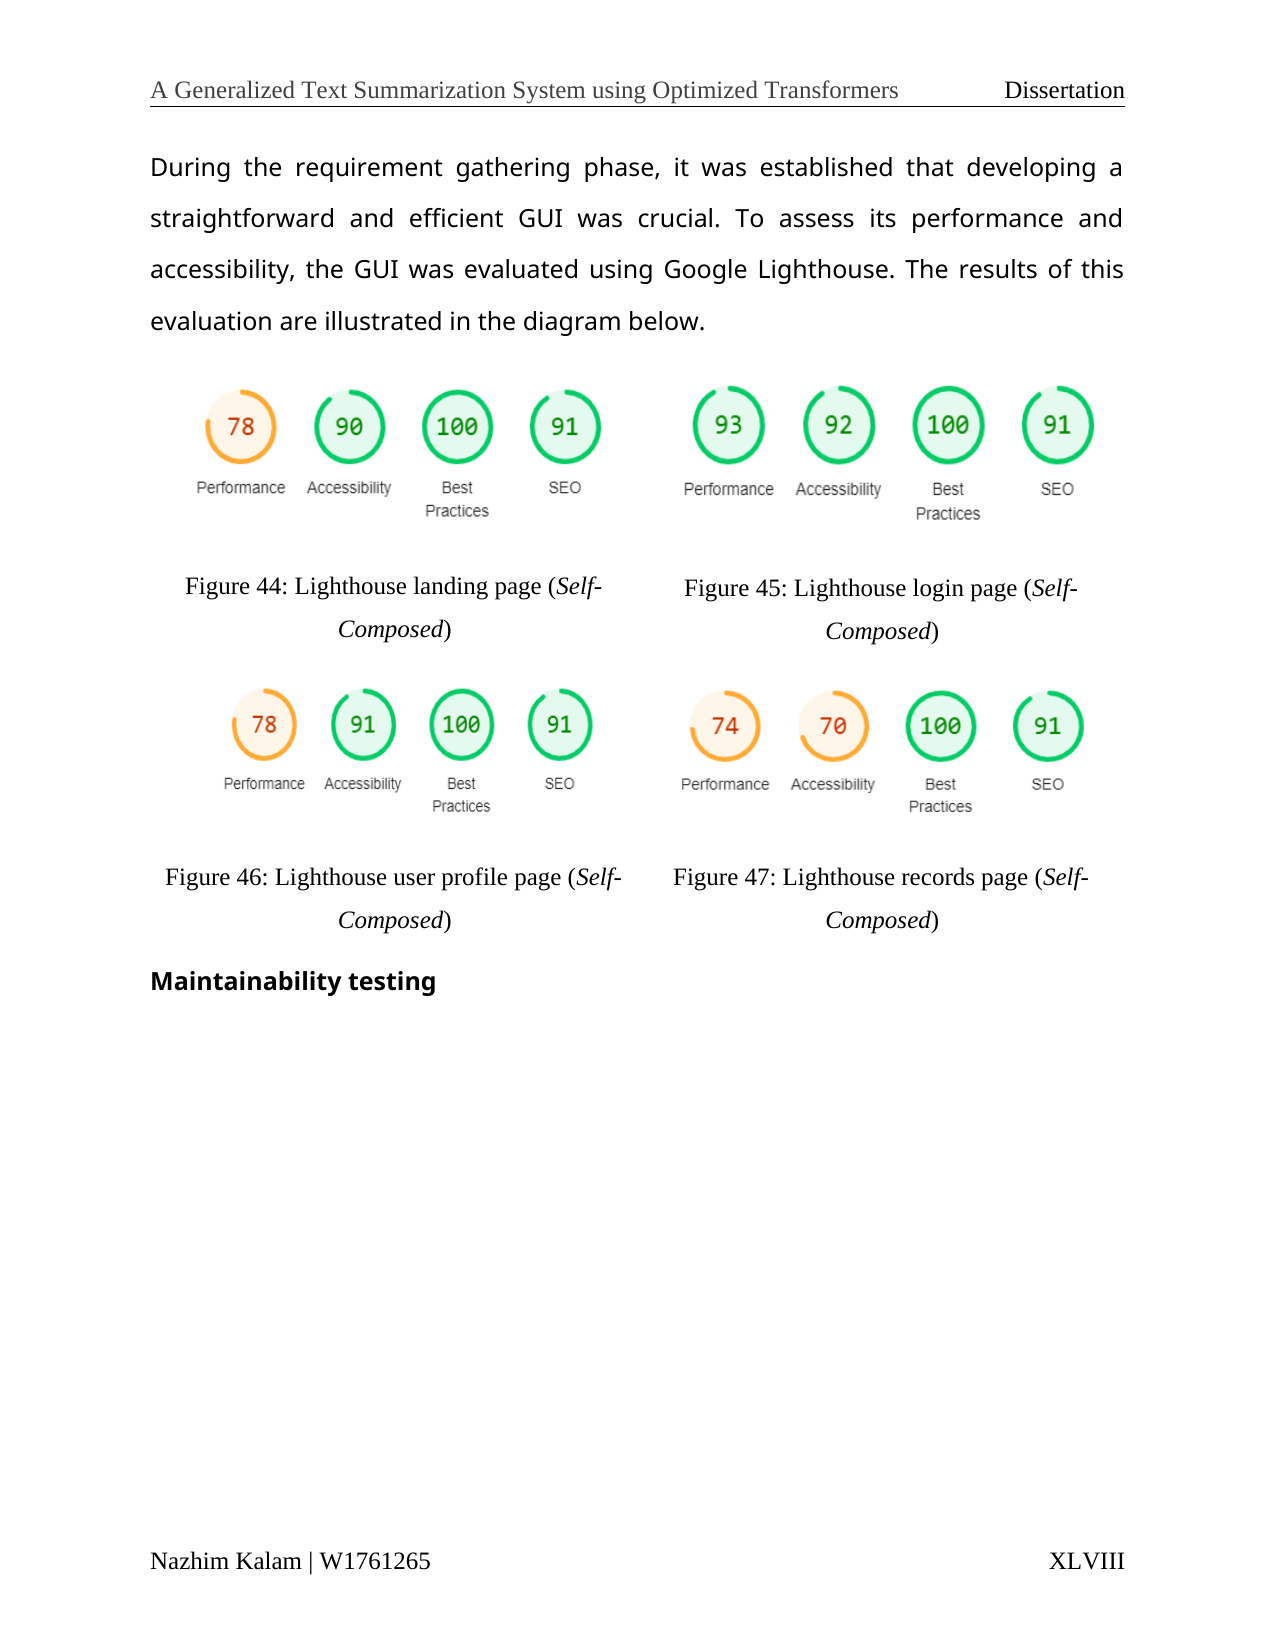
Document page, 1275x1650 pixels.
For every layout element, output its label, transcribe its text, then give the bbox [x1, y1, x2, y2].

text Maintainability testing [150, 964, 1125, 998]
picture [161, 370, 630, 541]
picture [161, 674, 628, 832]
picture [650, 370, 1110, 543]
text During the requirement gathering phase, it was established that developing a straightforward and efficient GUI was crucial. To assess its performance and accessibility, the GUI was evaluated using Google Lighthouse. The results of this evaluation are illustrated in the diagram below. [150, 150, 1125, 337]
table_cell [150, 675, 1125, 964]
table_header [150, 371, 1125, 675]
picture [650, 674, 1116, 832]
